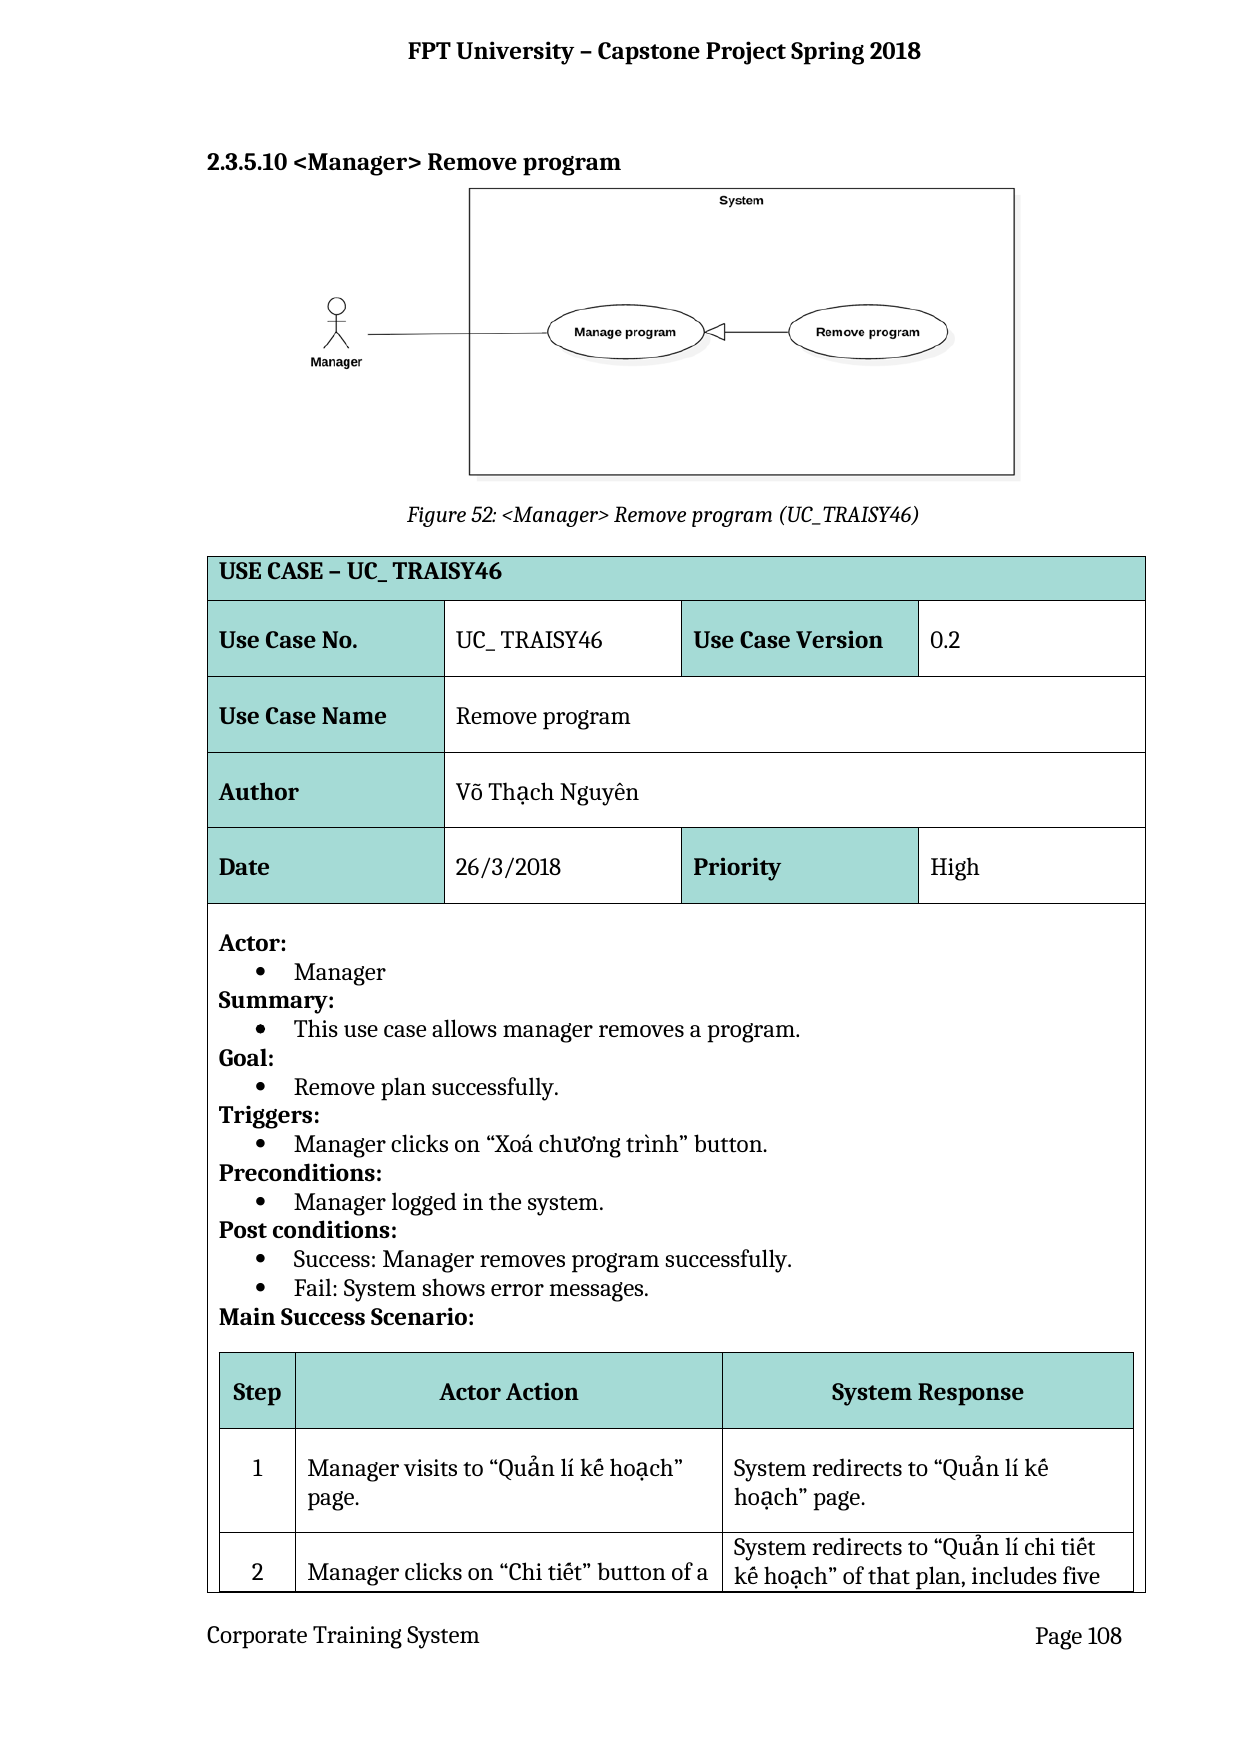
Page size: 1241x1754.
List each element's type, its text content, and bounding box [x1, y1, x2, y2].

text 2.3.5.10 <Manager> Remove program [207, 148, 1122, 176]
table_header USE CASE – UC_ TRAISY46 [208, 557, 1145, 600]
table_cell Priority [682, 828, 918, 903]
table_cell Use Case Name [208, 677, 444, 752]
table_cell Võ Thạch Nguyên [445, 753, 1145, 827]
table_cell Use Case Version [682, 601, 918, 676]
picture [275, 176, 1054, 487]
table_cell Use Case No. [208, 601, 444, 676]
text Figure 52: <Manager> Remove program (UC_TRAISY46) [207, 502, 1122, 528]
table_cell Remove program [445, 677, 1145, 752]
table_cell High [919, 828, 1145, 903]
table_cell 26/3/2018 [445, 828, 681, 903]
table_cell Date [208, 828, 444, 903]
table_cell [208, 904, 1145, 1592]
table_cell Author [208, 753, 444, 827]
table_cell 0.2 [919, 601, 1145, 676]
table_cell UC_ TRAISY46 [445, 601, 681, 676]
